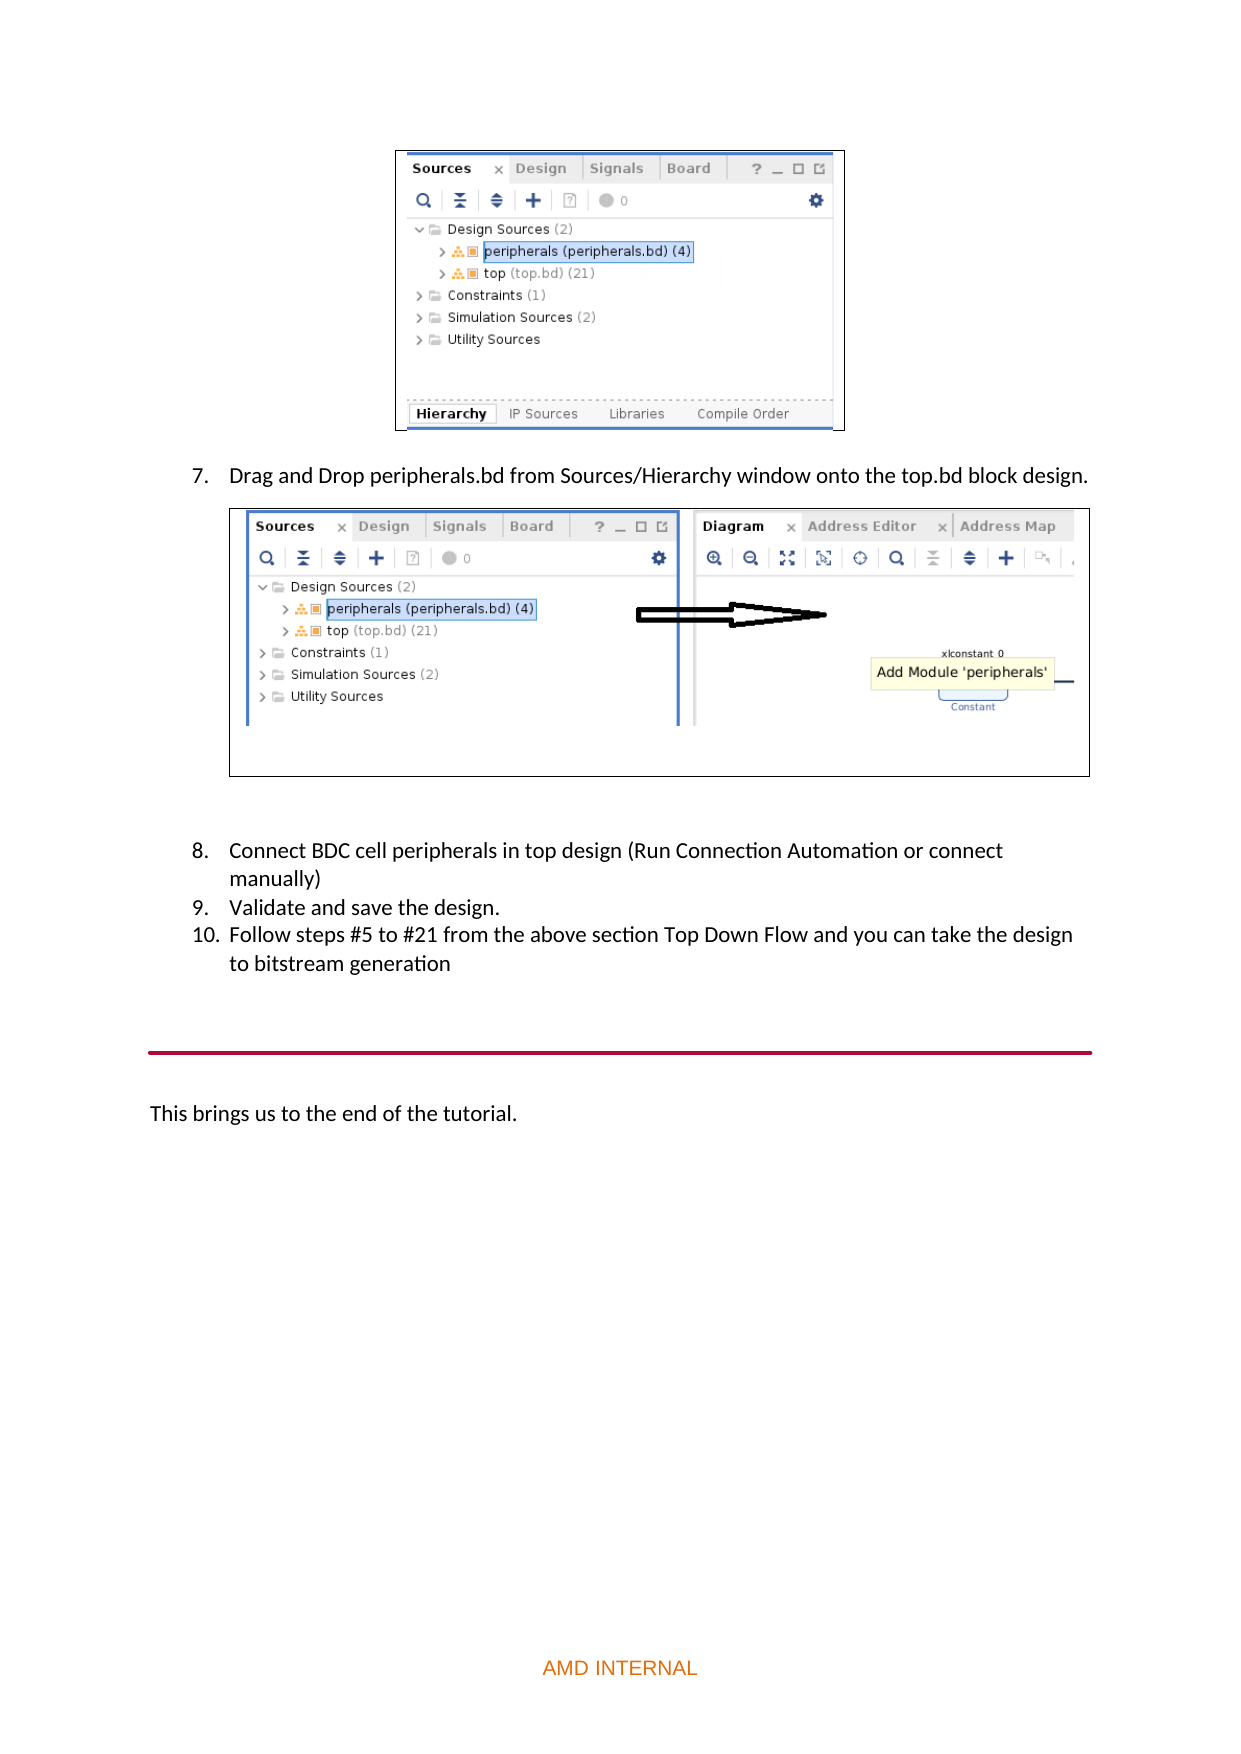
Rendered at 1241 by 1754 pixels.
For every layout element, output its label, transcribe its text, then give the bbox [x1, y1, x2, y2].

list Follow steps #5 to #21 from the above section Top Down Flow and you can take the design to bitstream generation [192, 921, 1090, 977]
table_header [230, 509, 1089, 776]
list Drag and Drop peripherals.bd from Sources/Hierarchy window onto the top.bd block design. [192, 461, 1090, 489]
list Validate and save the design. [192, 893, 1090, 921]
text This brings us to the end of the tutorial. [150, 1099, 1090, 1128]
table_header [396, 151, 407, 430]
picture [407, 151, 834, 431]
list Connect BDC cell peripherals in top design (Run Connection Automation or connect manually) [192, 837, 1090, 893]
table_header [834, 151, 844, 430]
picture [245, 509, 1075, 726]
